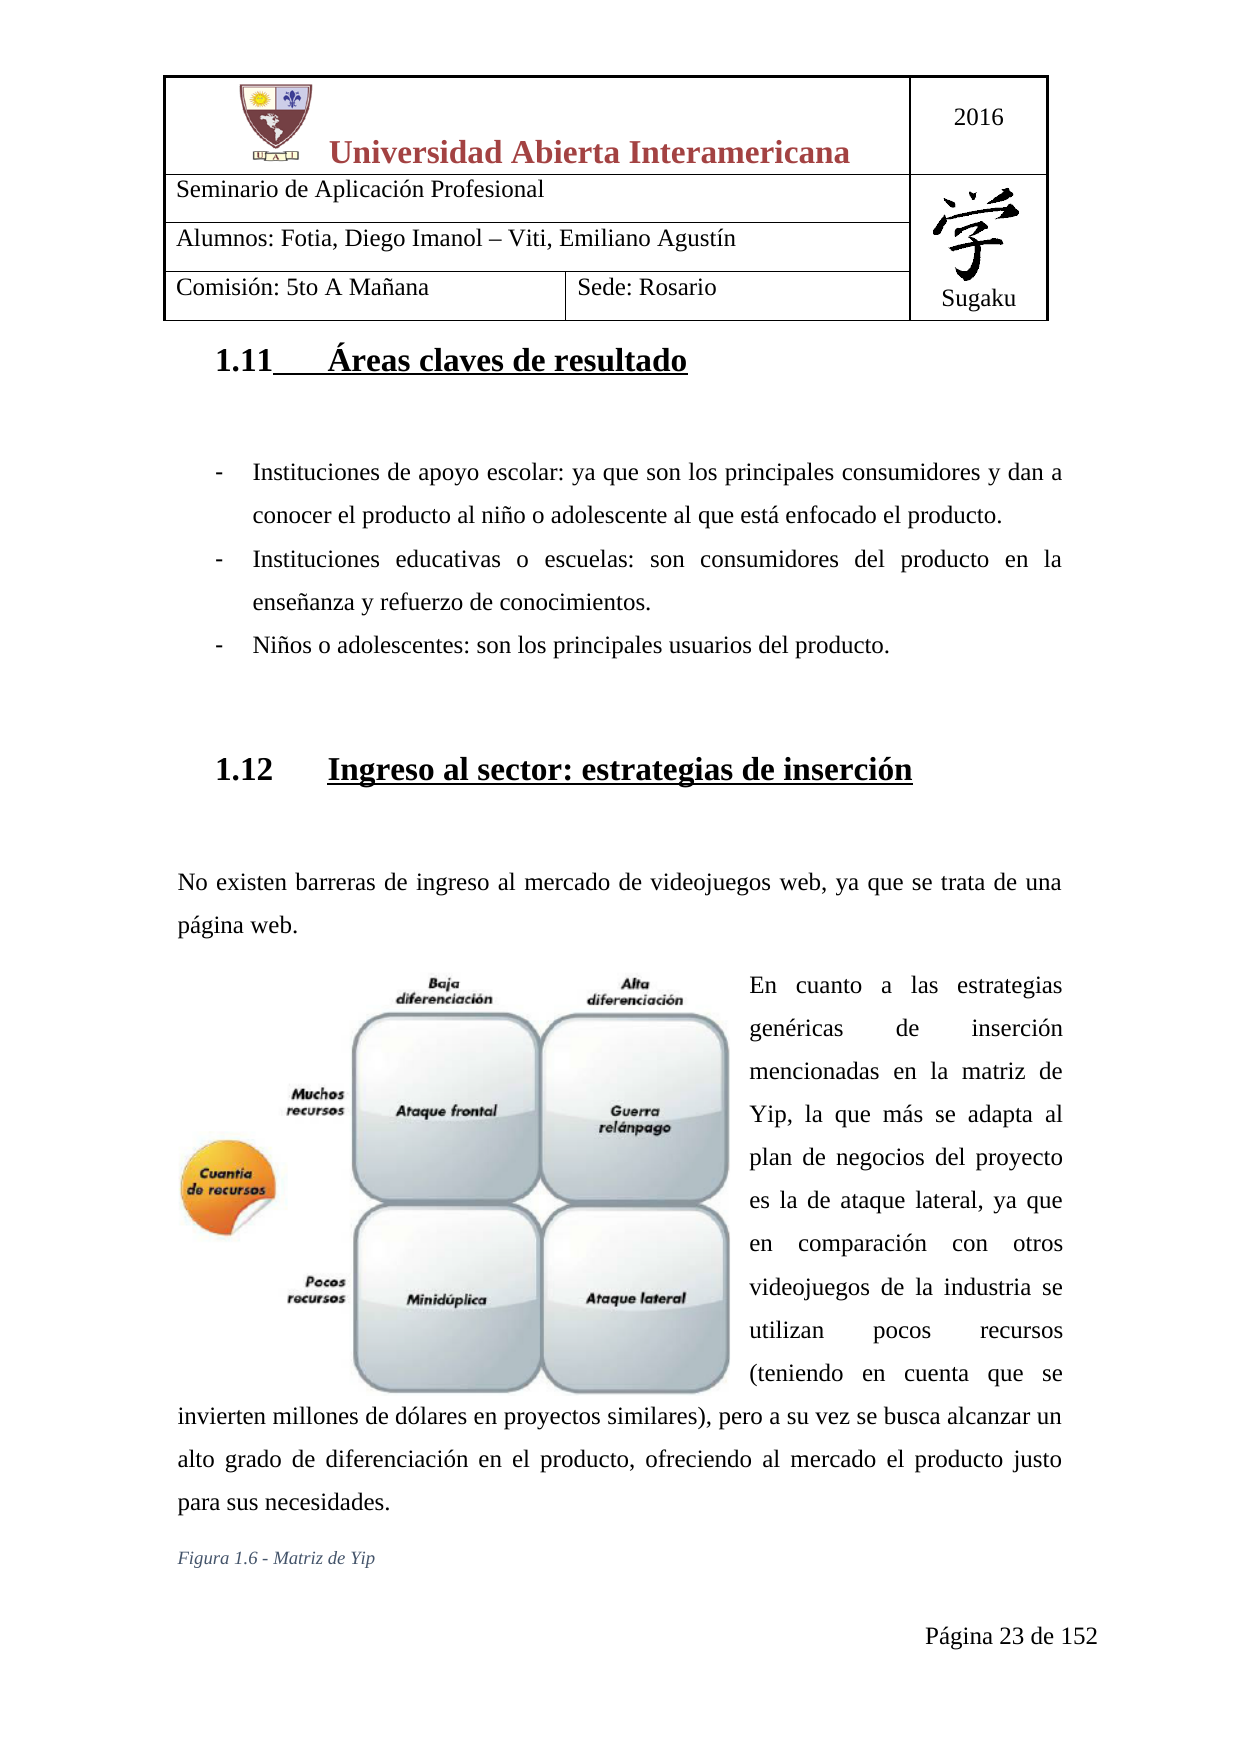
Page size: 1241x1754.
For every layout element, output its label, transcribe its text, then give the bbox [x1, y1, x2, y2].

picture [927, 181, 1030, 284]
text No existen barreras de ingreso al mercado de videojuegos web, ya que se trata de una página web. [177, 867, 1063, 939]
picture [223, 78, 329, 164]
list Instituciones de apoyo escolar: ya que son los principales consumidores y dan a conocer el producto al niño o adolescente al que está enfocado el producto. [215, 457, 1063, 529]
picture [177, 969, 730, 1395]
subtitle Áreas claves de resultado [215, 148, 1063, 378]
list Instituciones educativas o escuelas: son consumidores del producto en la enseñanza y refuerzo de conocimientos. [215, 543, 1063, 616]
text Figura 1.6 - Matriz de Yip [177, 1547, 1063, 1569]
subtitle Ingreso al sector: estrategias de inserción [215, 749, 1063, 788]
list Niños o adolescentes: son los principales usuarios del producto. [215, 630, 1063, 659]
